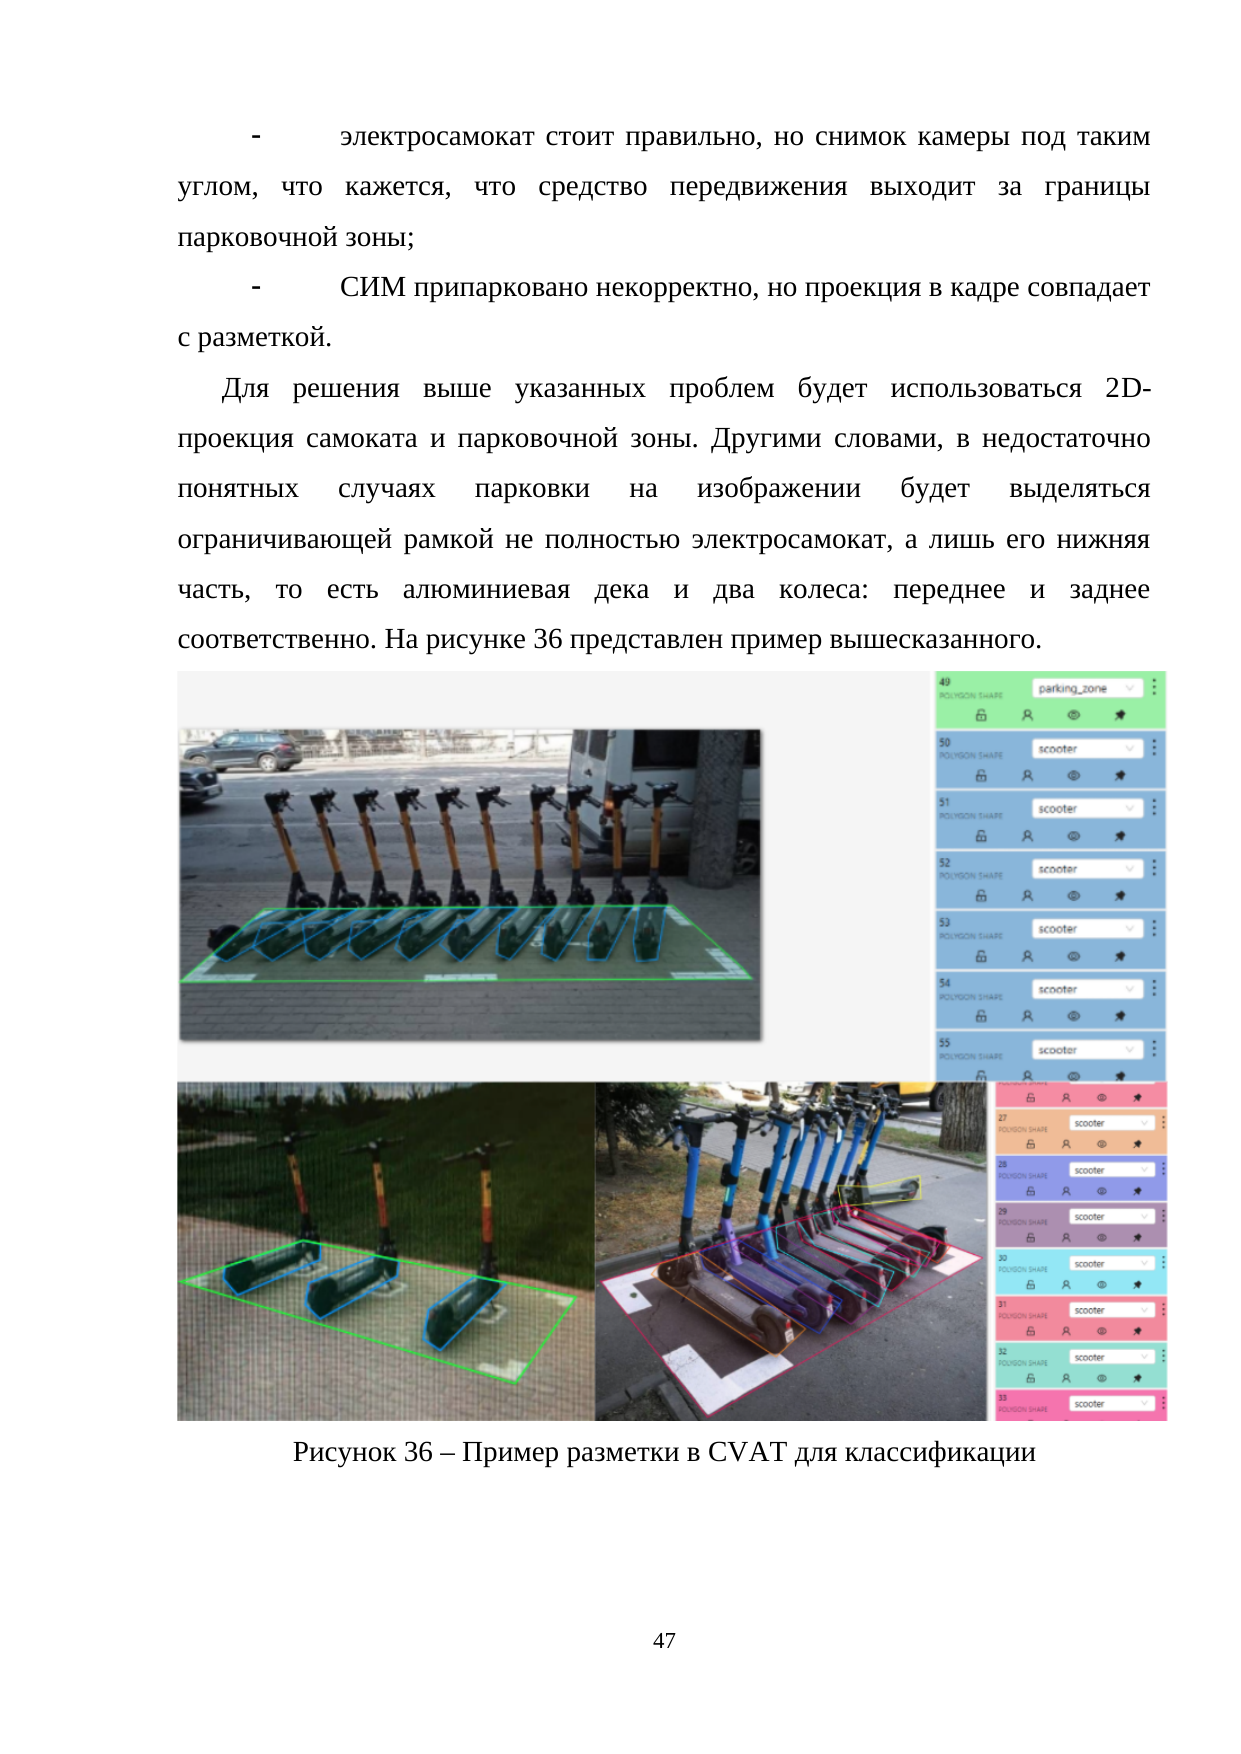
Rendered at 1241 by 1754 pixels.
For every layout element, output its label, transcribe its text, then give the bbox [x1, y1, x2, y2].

list электросамокат стоит правильно, но снимок камеры под таким углом, что кажется, что средство передвижения выходит за границы парковочной зоны; [177, 118, 1152, 252]
text Рисунок 36 – Пример разметки в CVAT для классификации [177, 1434, 1152, 1468]
text Для решения выше указанных проблем будет использоваться 2D-проекция самоката и парковочной зоны. Другими словами, в недостаточно понятных случаях парковки на изображении будет выделяться ограничивающей рамкой не полностью электросамокат, а лишь его нижняя часть, то есть алюминиевая дека и два колеса: переднее и заднее соответственно. На рисунке 36 представлен пример вышесказанного. [177, 370, 1152, 655]
picture [177, 671, 1170, 1421]
list СИМ припарковано некорректно, но проекция в кадре совпадает с разметкой. [177, 269, 1152, 353]
